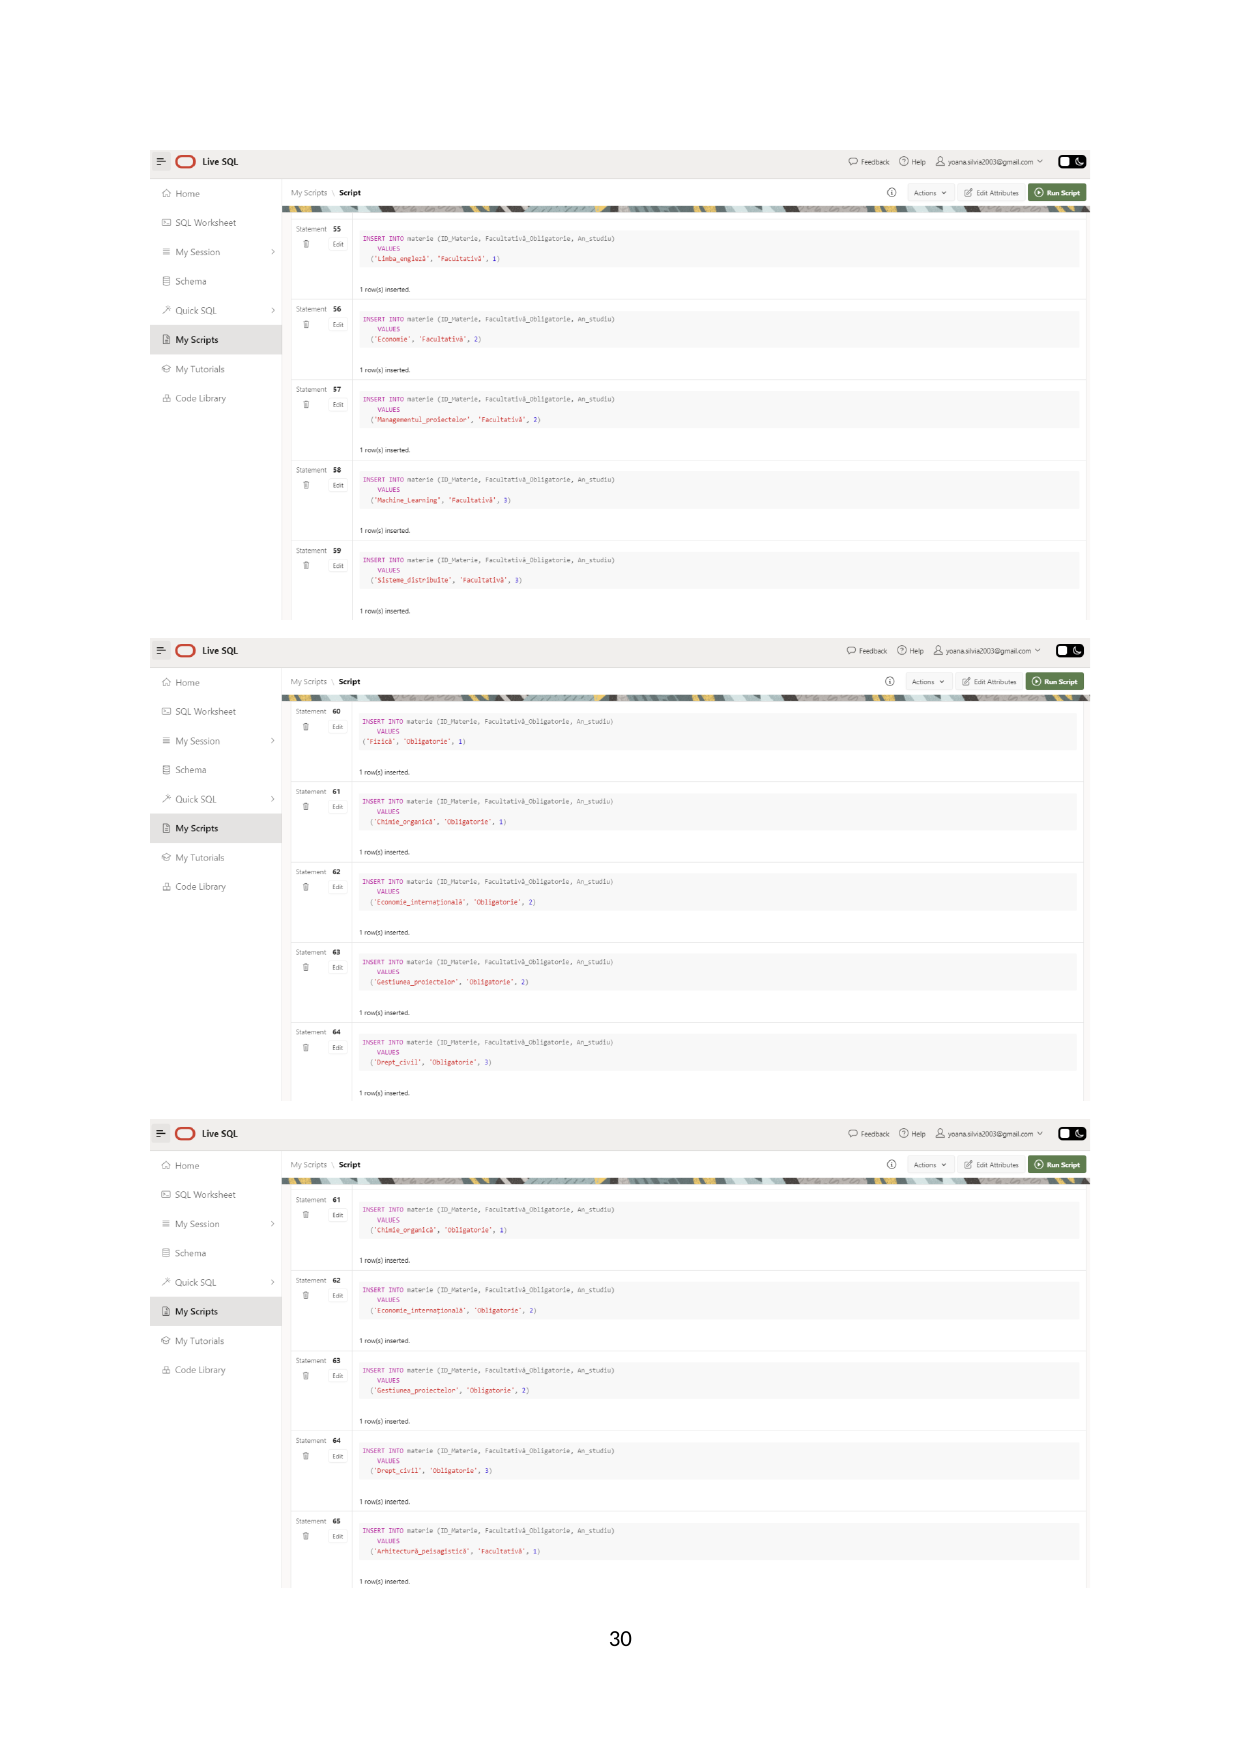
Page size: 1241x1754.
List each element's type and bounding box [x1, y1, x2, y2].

picture [150, 638, 1091, 1101]
picture [150, 150, 1091, 620]
picture [150, 1119, 1091, 1588]
